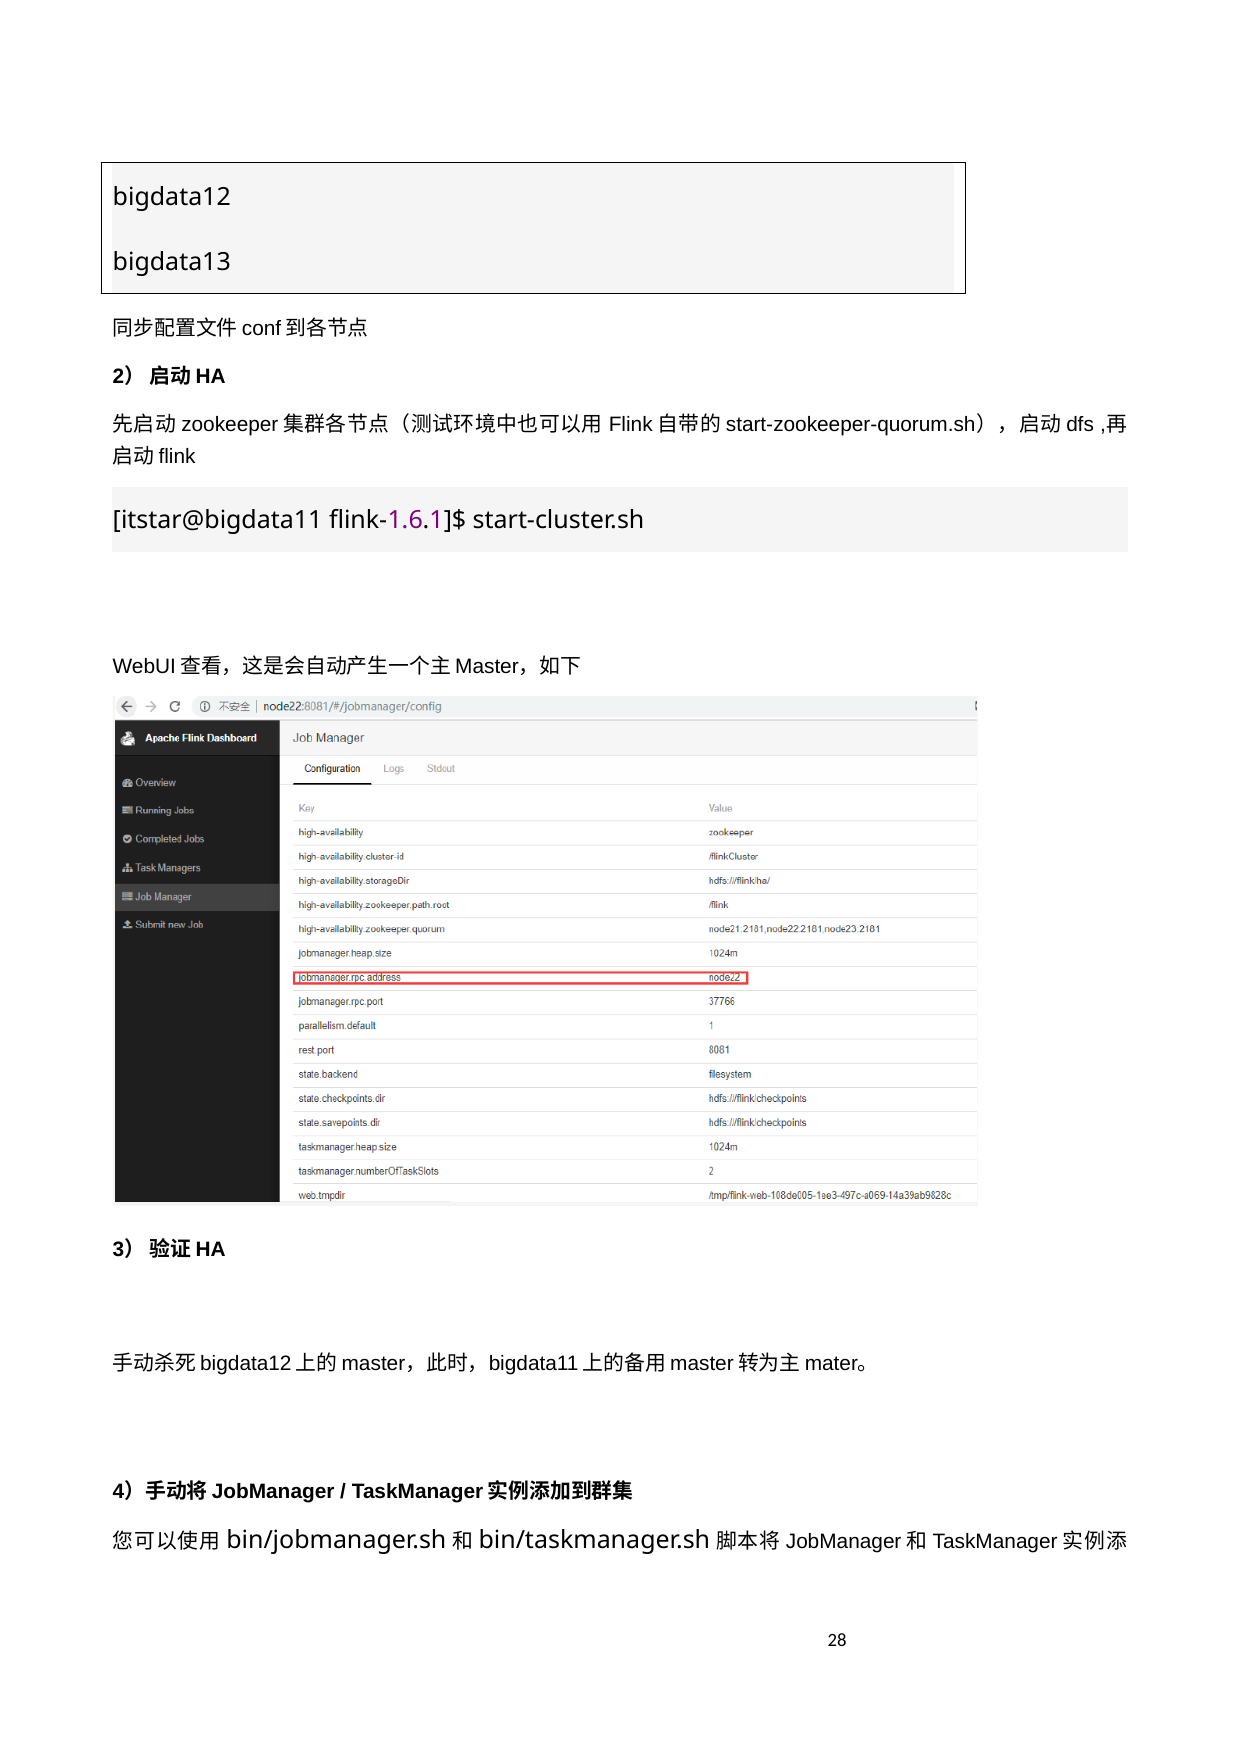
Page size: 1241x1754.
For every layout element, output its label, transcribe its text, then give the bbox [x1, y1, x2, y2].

text 3） 验证HA [112, 1232, 1128, 1264]
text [112, 1506, 1128, 1571]
picture [112, 696, 978, 1206]
text 2） 启动HA [112, 358, 1128, 390]
text 同步配置文件conf到各节点 [112, 310, 1128, 342]
text 手动杀死bigdata12上的master，此时，bigdata11上的备用master转为主mater。 [112, 1345, 1128, 1377]
text WebUI查看，这是会自动产生一个主Master，如下 [112, 648, 1128, 680]
text [itstar@bigdata11 flink-1.6.1]$ start-cluster.sh [112, 487, 1128, 552]
text 4）手动将JobManager / TaskManager实例添加到群集 [112, 1473, 1128, 1506]
text 先启动zookeeper集群各节点（测试环境中也可以用Flink自带的start-zookeeper-quorum.sh），启动dfs ,再启动flink [112, 406, 1128, 471]
